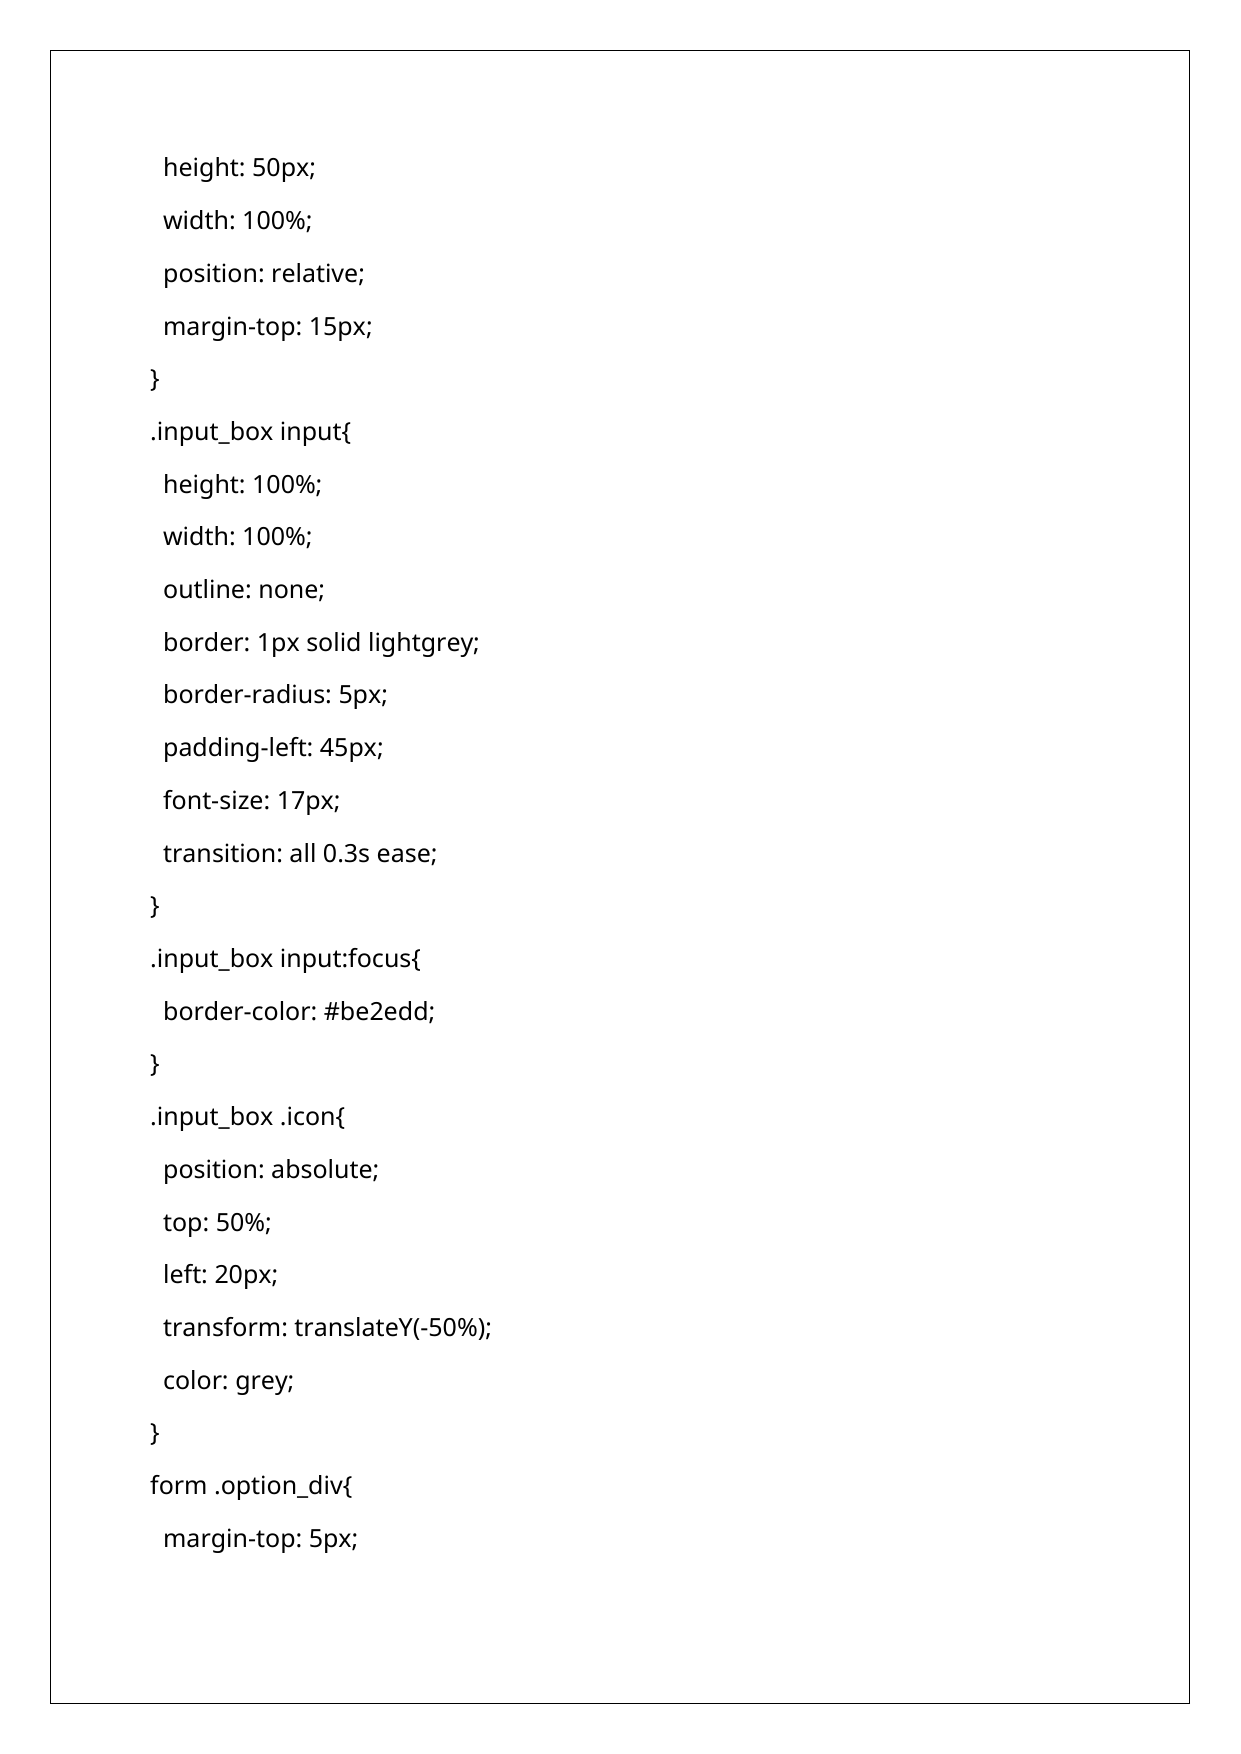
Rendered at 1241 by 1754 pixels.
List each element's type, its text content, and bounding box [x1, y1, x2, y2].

text border-color: #be2edd; [150, 993, 1090, 1027]
text border-radius: 5px; [150, 677, 1090, 711]
text } [150, 1415, 1090, 1449]
text margin-top: 5px; [150, 1520, 1090, 1554]
text margin-top: 15px; [150, 308, 1090, 342]
text .input_box .icon{ [150, 1099, 1090, 1133]
text height: 50px; [150, 150, 1090, 184]
text position: absolute; [150, 1151, 1090, 1186]
text transition: all 0.3s ease; [150, 835, 1090, 869]
text border: 1px solid lightgrey; [150, 624, 1090, 658]
text width: 100%; [150, 203, 1090, 237]
text transform: translateY(-50%); [150, 1309, 1090, 1344]
text } [150, 888, 1090, 922]
text width: 100%; [150, 519, 1090, 553]
text font-size: 17px; [150, 782, 1090, 817]
text form .option_div{ [150, 1468, 1090, 1502]
text .input_box input{ [150, 413, 1090, 448]
text } [150, 1046, 1090, 1080]
text padding-left: 45px; [150, 730, 1090, 764]
text } [150, 361, 1090, 395]
text .input_box input:focus{ [150, 941, 1090, 975]
text top: 50%; [150, 1204, 1090, 1238]
text left: 20px; [150, 1257, 1090, 1291]
text height: 100%; [150, 466, 1090, 500]
text position: relative; [150, 255, 1090, 289]
text outline: none; [150, 572, 1090, 606]
text color: grey; [150, 1362, 1090, 1396]
